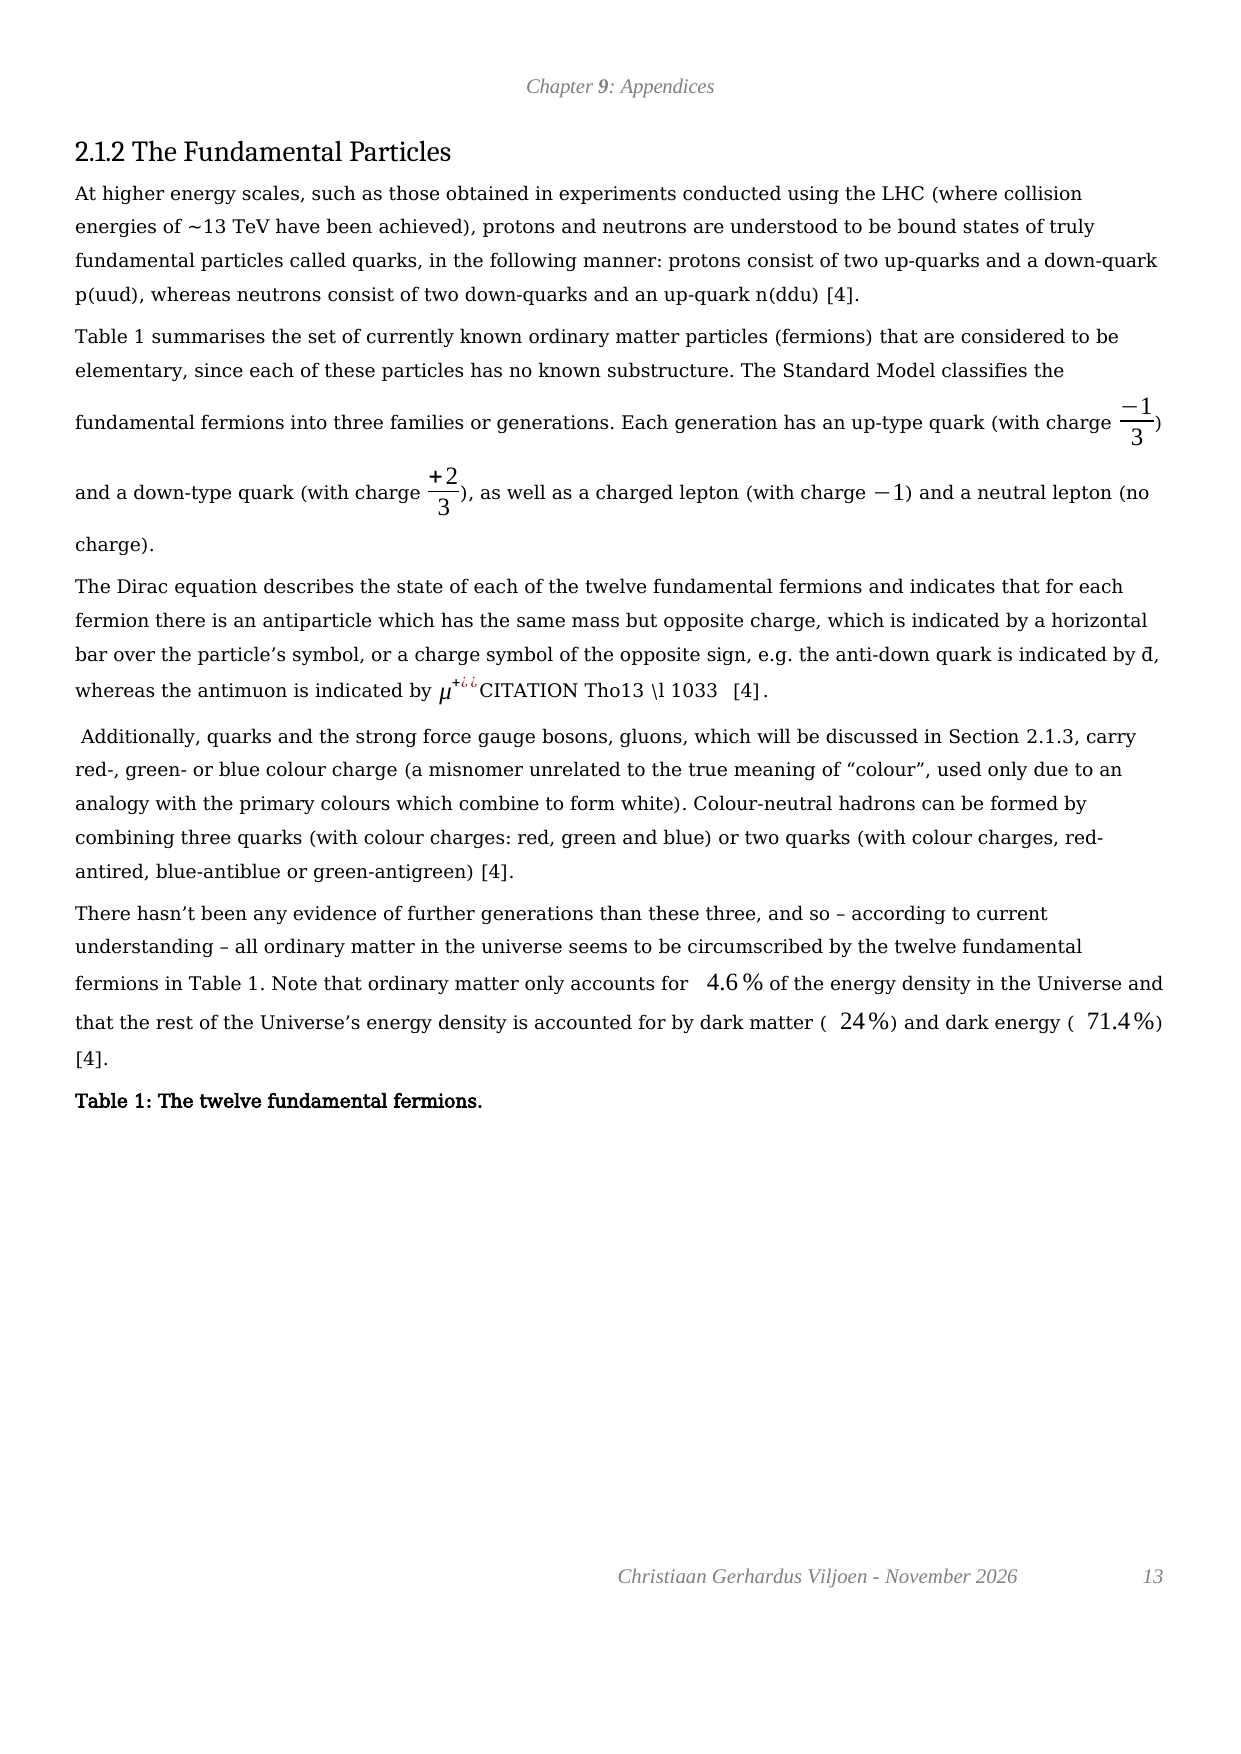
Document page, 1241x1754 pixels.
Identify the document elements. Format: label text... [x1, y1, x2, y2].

text Table 1 summarises the set of currently known ordinary matter particles (fermions) that are considered to be elementary, since each of these particles has no known substructure. The Standard Model classifies the fundamental fermions into three families or generations. Each generation has an up-type quark (with charge ) and a down-type quark (with charge ), as well as a charged lepton (with charge ) and a neutral lepton (no charge). [75, 325, 1165, 555]
subtitle The Fundamental Particles [75, 135, 1165, 169]
text Table 1: The twelve fundamental fermions. [75, 1089, 1165, 1111]
text The Dirac equation describes the state of each of the twelve fundamental fermions and indicates that for each fermion there is an antiparticle which has the same mass but opposite charge, which is indicated by a horizontal bar over the particle’s symbol, or a charge symbol of the opposite sign, e.g. the anti-down quark is indicated by d̅, whereas the antimuon is indicated by . [75, 575, 1165, 705]
text At higher energy scales, such as those obtained in experiments conducted using the LHC (where collision energies of ~13 TeV have been achieved), protons and neutrons are understood to be bound states of truly fundamental particles called quarks, in the following manner: protons consist of two up-quarks and a down-quark p(uud), whereas neutrons consist of two down-quarks and an up-quark n(ddu). [75, 181, 1165, 305]
text Additionally, quarks and the strong force gauge bosons, gluons, which will be discussed in Section 2.1.3, carry red-, green- or blue colour charge (a misnomer unrelated to the true meaning of “colour”, used only due to an analogy with the primary colours which combine to form white). Colour-neutral hadrons can be formed by combining three quarks (with colour charges: red, green and blue) or two quarks (with colour charges, red-antired, blue-antiblue or green-antigreen). [75, 724, 1165, 882]
text There hasn’t been any evidence of further generations than these three, and so – according to current understanding – all ordinary matter in the universe seems to be circumscribed by the twelve fundamental fermions in Table 1. Note that ordinary matter only accounts for of the energy density in the Universe and that the rest of the Universe’s energy density is accounted for by dark matter () and dark energy () . [75, 902, 1165, 1069]
